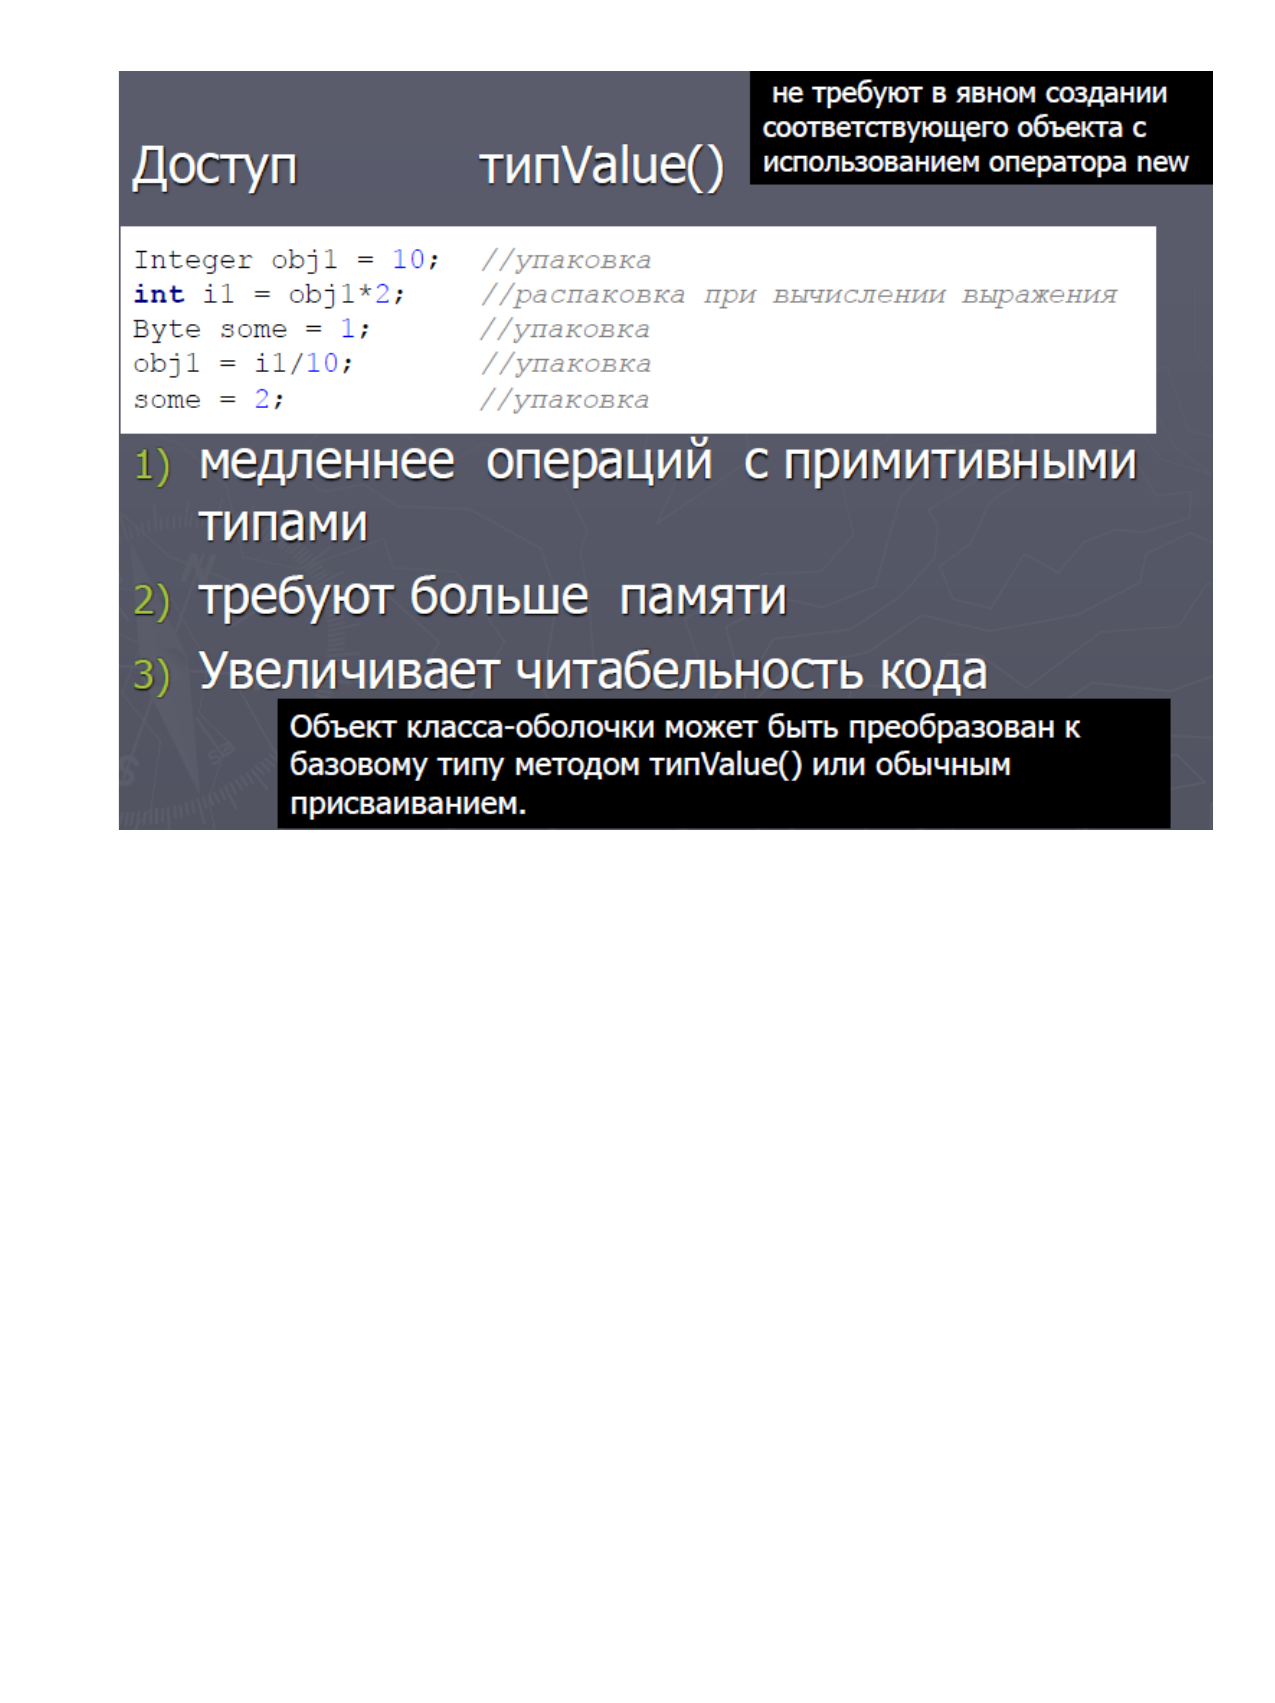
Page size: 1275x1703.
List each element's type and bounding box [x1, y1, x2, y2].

picture [118, 71, 1213, 830]
